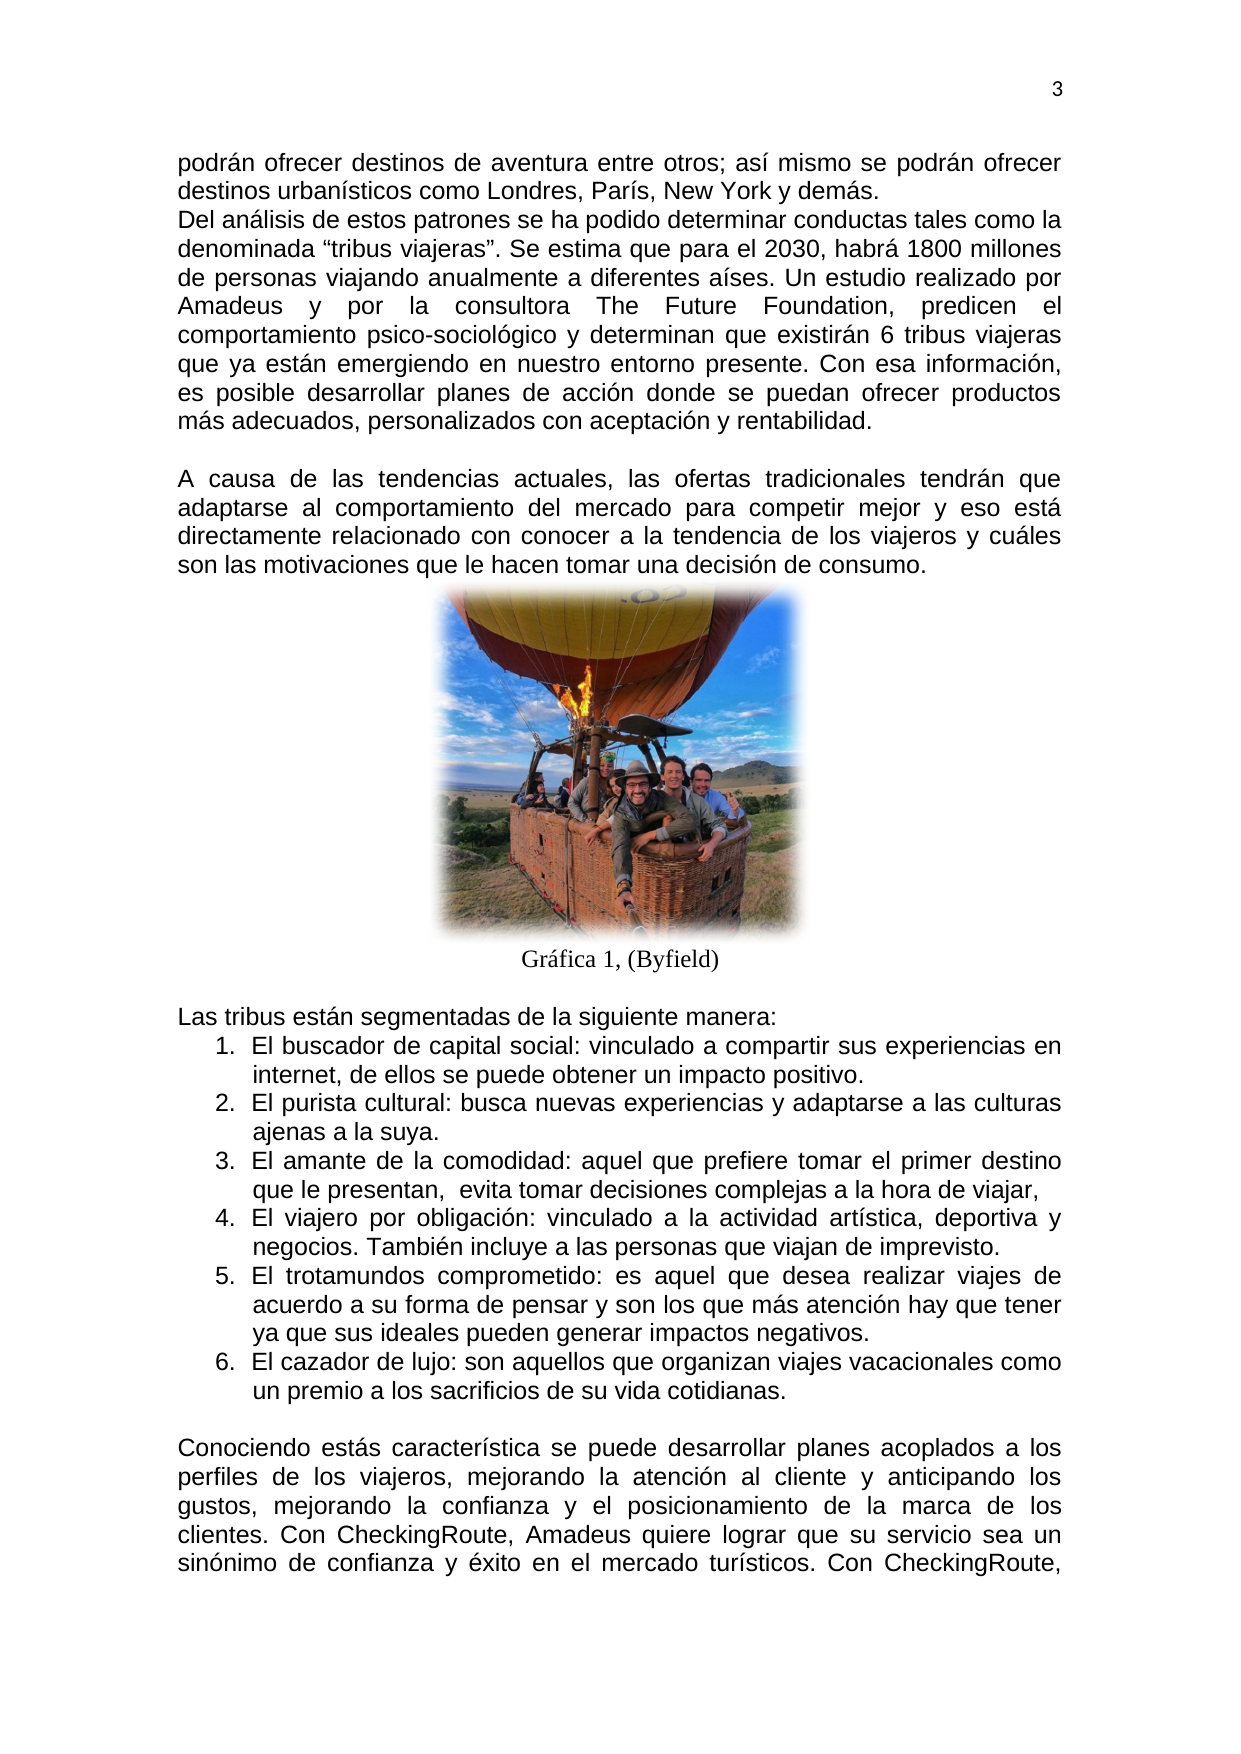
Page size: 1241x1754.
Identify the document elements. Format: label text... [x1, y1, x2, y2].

list El trotamundos comprometido: es aquel que desea realizar viajes de acuerdo a su forma de pensar y son los que más atención hay que tener ya que sus ideales pueden generar impactos negativos. [215, 1261, 1063, 1347]
text Del análisis de estos patrones se ha podido determinar conductas tales como la denominada “tribus viajeras”. Se estima que para el 2030, habrá 1800 millones de personas viajando anualmente a diferentes aíses. Un estudio realizado por Amadeus y por la consultora The Future Foundation, predicen el comportamiento psico-sociológico y determinan que existirán 6 tribus viajeras que ya están emergiendo en nuestro entorno presente. Con esa información, es posible desarrollar planes de acción donde se puedan ofrecer productos más adecuados, personalizados con aceptación y rentabilidad. [177, 205, 1063, 435]
text Las tribus están segmentadas de la siguiente manera: [177, 1002, 1063, 1031]
list El amante de la comodidad: aquel que prefiere tomar el primer destino que le presentan, evita tomar decisiones complejas a la hora de viajar, [215, 1146, 1063, 1203]
list El viajero por obligación: vinculado a la actividad artística, deportiva y negocios. También incluye a las personas que viajan de imprevisto. [215, 1203, 1063, 1261]
list El cazador de lujo: son aquellos que organizan viajes vacacionales como un premio a los sacrificios de su vida cotidianas. [215, 1347, 1063, 1404]
picture [456, 607, 782, 917]
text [177, 148, 1063, 205]
text A causa de las tendencias actuales, las ofertas tradicionales tendrán que adaptarse al comportamiento del mercado para competir mejor y eso está directamente relacionado con conocer a la tendencia de los viajeros y cuáles son las motivaciones que le hacen tomar una decisión de consumo. [177, 464, 1063, 579]
list El purista cultural: busca nuevas experiencias y adaptarse a las culturas ajenas a la suya. [215, 1088, 1063, 1146]
list El buscador de capital social: vinculado a compartir sus experiencias en internet, de ellos se puede obtener un impacto positivo. [215, 1031, 1063, 1088]
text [177, 1433, 1063, 1577]
text Gráfica 1, [177, 944, 1063, 973]
